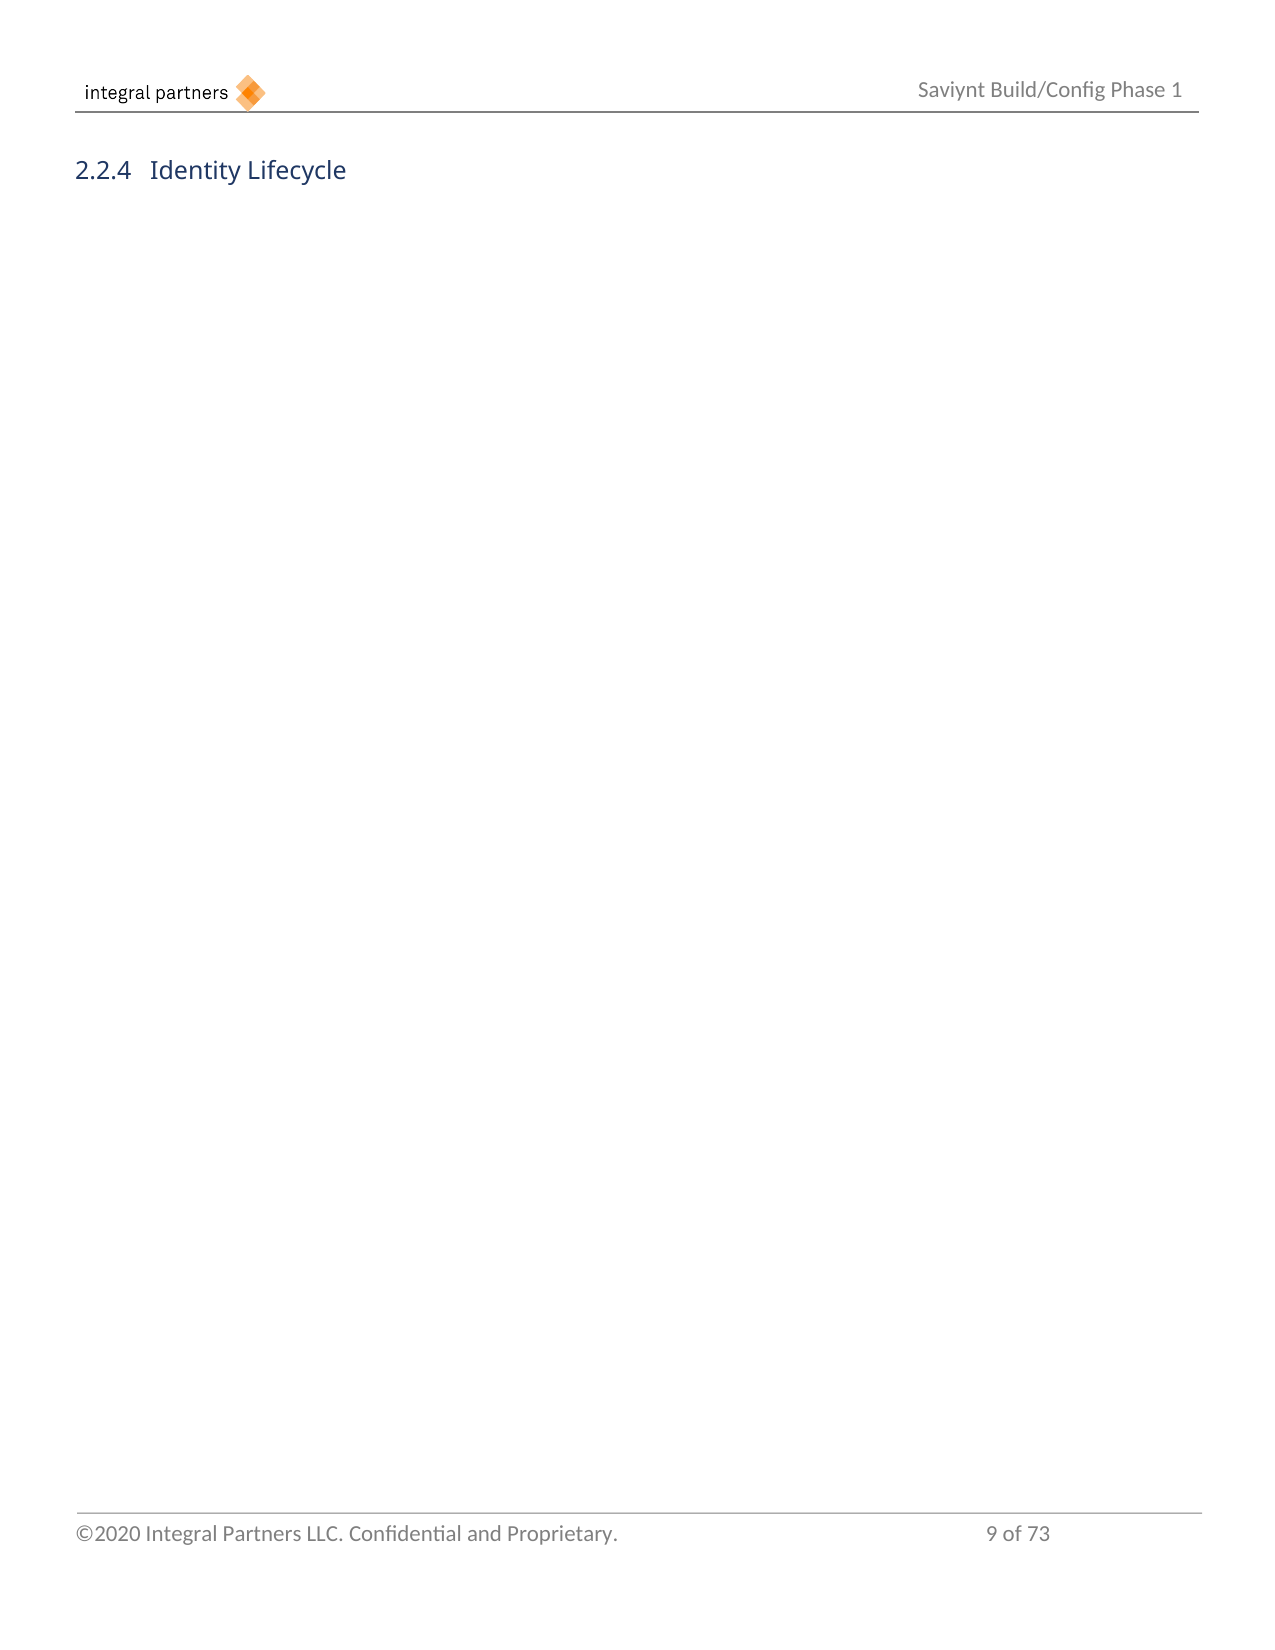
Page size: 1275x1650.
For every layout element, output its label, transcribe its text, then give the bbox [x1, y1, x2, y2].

picture [86, 75, 266, 112]
subtitle Identity Lifecycle [75, 153, 1200, 187]
